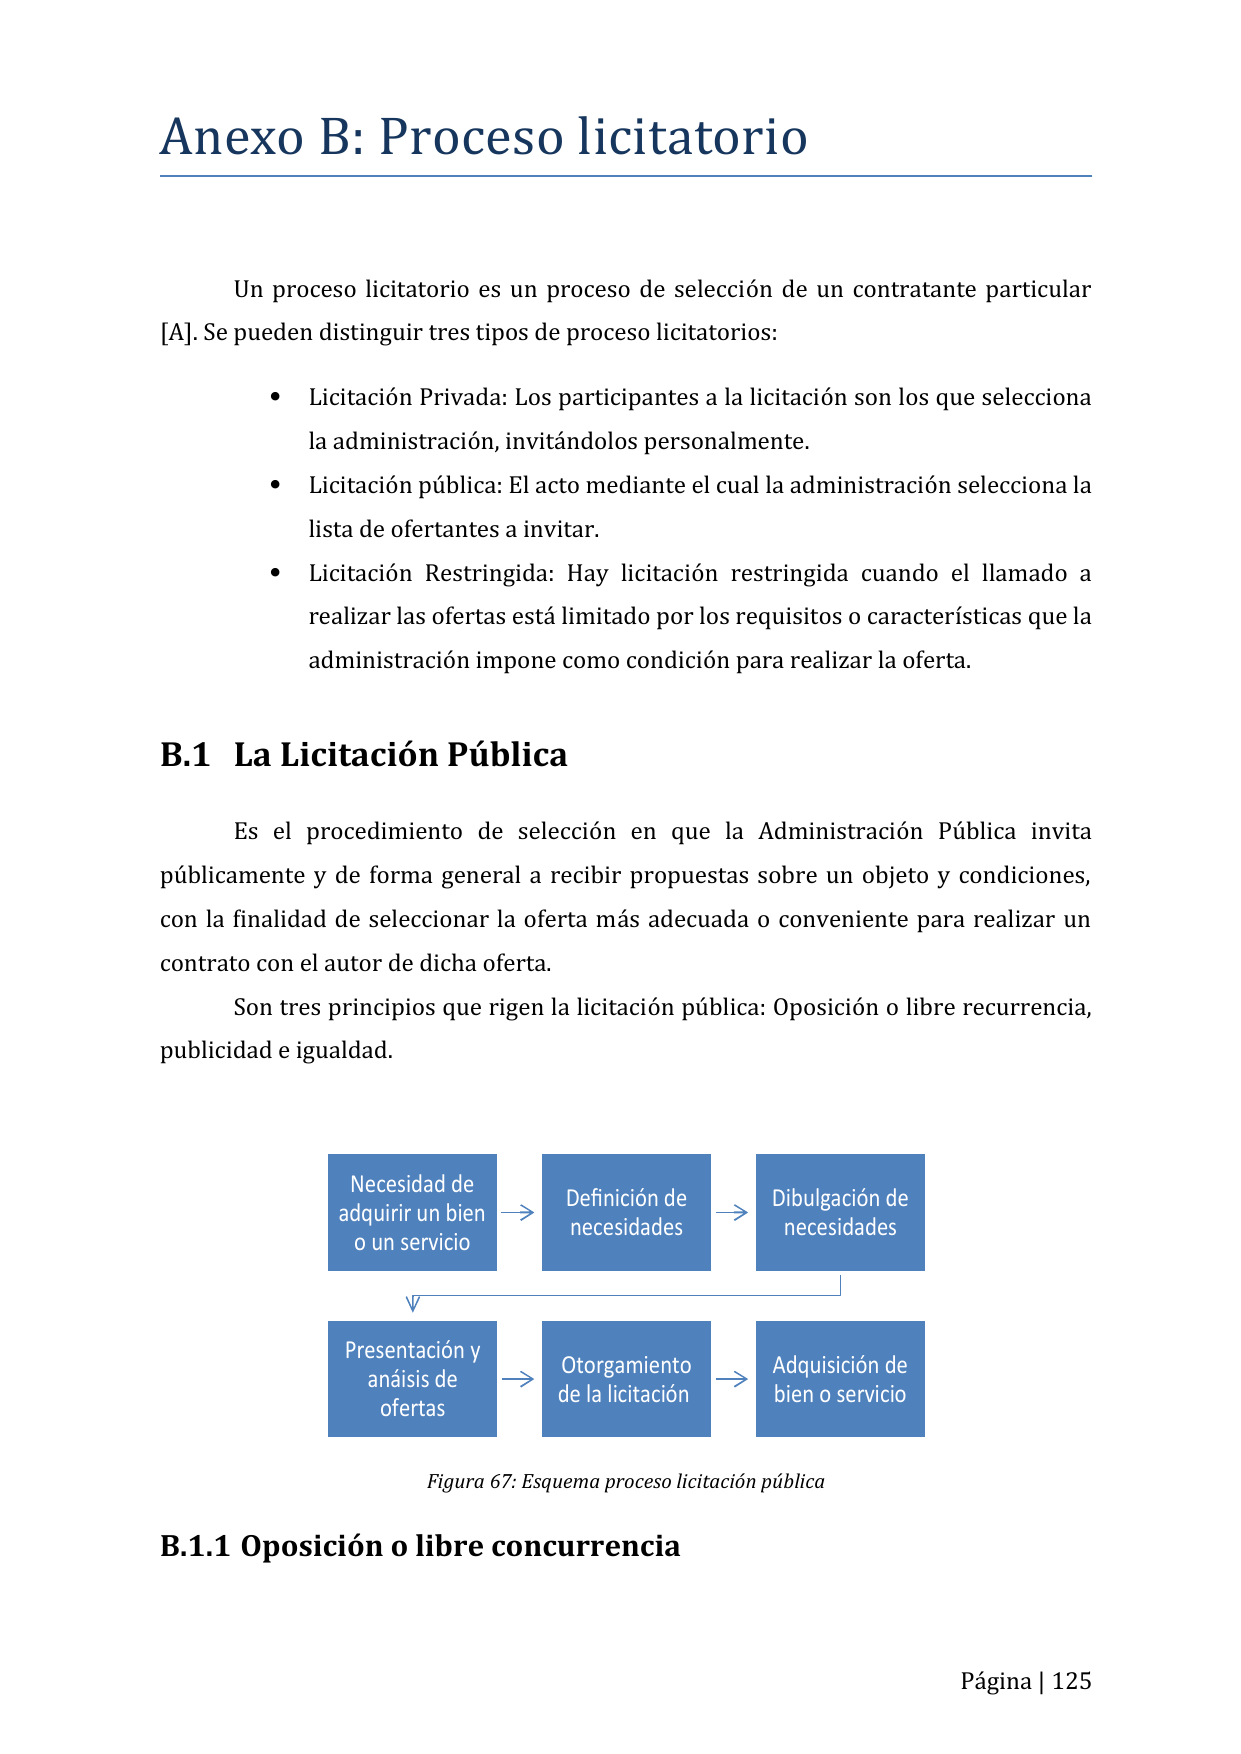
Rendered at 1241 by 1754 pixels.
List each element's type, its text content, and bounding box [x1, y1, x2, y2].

list Licitación Privada: Los participantes a la licitación son los que selecciona la administración, invitándolos personalmente. [271, 382, 1092, 455]
list Oposición o libre concurrencia [159, 1526, 1092, 1563]
list Licitación pública: El acto mediante el cual la administración selecciona la lista de ofertantes a invitar. [271, 469, 1092, 543]
text Anexo B: Proceso licitatorio [159, 103, 1092, 177]
list Licitación Restringida: Hay licitación restringida cuando el llamado a realizar las ofertas está limitado por los requisitos o características que la administración impone como condición para realizar la oferta. [271, 557, 1092, 674]
text Un proceso licitatorio es un proceso de selección de un contratante particular [A]. Se pueden distinguir tres tipos de proceso licitatorios: [159, 273, 1092, 346]
list La Licitación Pública [159, 733, 1092, 774]
list Es el procedimiento de selección en que la Administración Pública invita públicamente y de forma general a recibir propuestas sobre un objeto y condiciones, con la finalidad de seleccionar la oferta más adecuada o conveniente para realizar un contrato con el autor de dicha oferta. [159, 816, 1092, 977]
list Son tres principios que rigen la licitación pública: Oposición o libre recurrencia, publicidad e igualdad. [159, 991, 1092, 1064]
